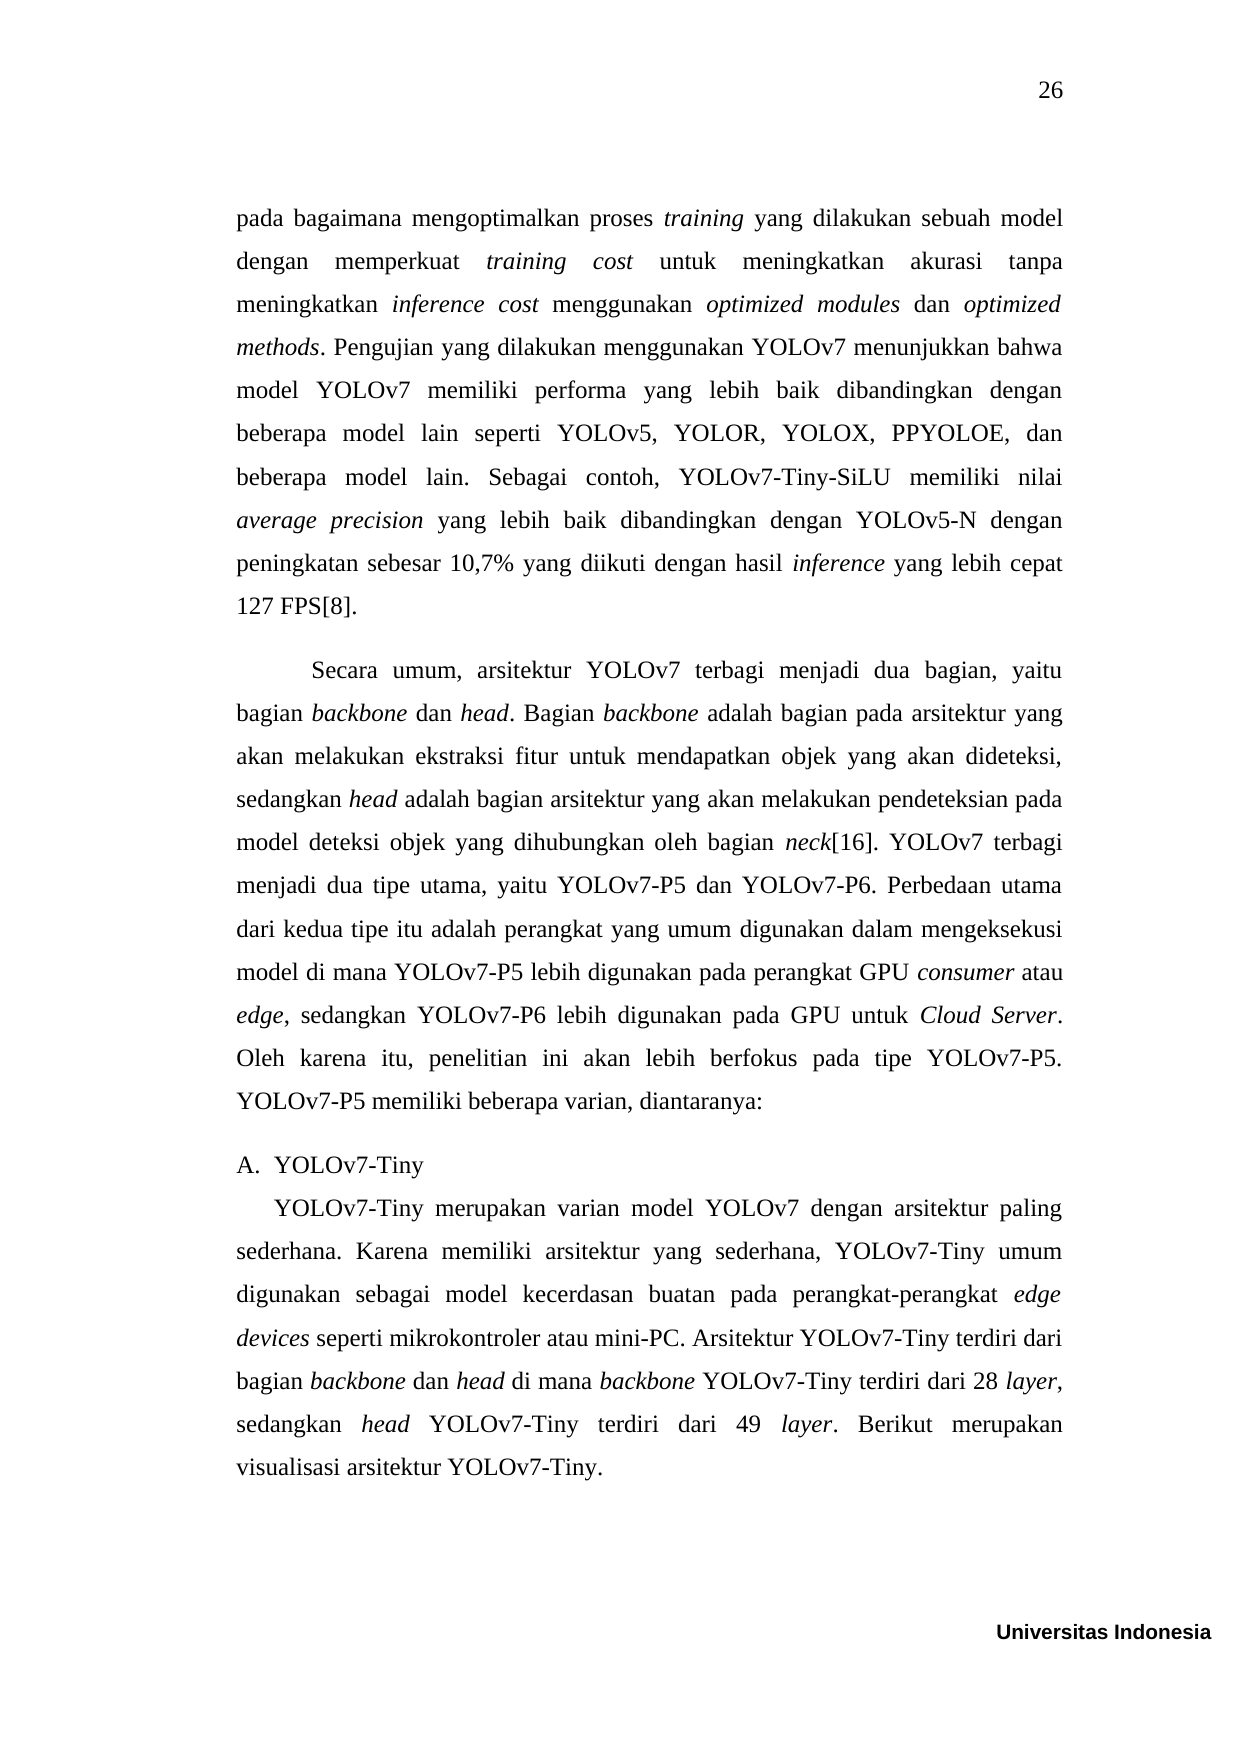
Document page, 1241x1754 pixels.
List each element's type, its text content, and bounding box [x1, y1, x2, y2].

list YOLOv7-Tiny [236, 1150, 1063, 1179]
list YOLOv7-Tiny merupakan varian model YOLOv7 dengan arsitektur paling sederhana. Karena memiliki arsitektur yang sederhana, YOLOv7-Tiny umum digunakan sebagai model kecerdasan buatan pada perangkat-perangkat edge devices seperti mikrokontroler atau mini-PC. Arsitektur YOLOv7-Tiny terdiri dari bagian backbone dan head di mana backbone YOLOv7-Tiny terdiri dari 28 layer, sedangkan head YOLOv7-Tiny terdiri dari 49 layer. Berikut merupakan visualisasi arsitektur YOLOv7-Tiny. [236, 1193, 1063, 1481]
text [236, 203, 1063, 620]
text Secara umum, arsitektur YOLOv7 terbagi menjadi dua bagian, yaitu bagian backbone dan head. Bagian backbone adalah bagian pada arsitektur yang akan melakukan ekstraksi fitur untuk mendapatkan objek yang akan dideteksi, sedangkan head adalah bagian arsitektur yang akan melakukan pendeteksian pada model deteksi objek yang dihubungkan oleh bagian neck. YOLOv7 terbagi menjadi dua tipe utama, yaitu YOLOv7-P5 dan YOLOv7-P6. Perbedaan utama dari kedua tipe itu adalah perangkat yang umum digunakan dalam mengeksekusi model di mana YOLOv7-P5 lebih digunakan pada perangkat GPU consumer atau edge, sedangkan YOLOv7-P6 lebih digunakan pada GPU untuk Cloud Server. Oleh karena itu, penelitian ini akan lebih berfokus pada tipe YOLOv7-P5. YOLOv7-P5 memiliki beberapa varian, diantaranya: [236, 655, 1063, 1115]
